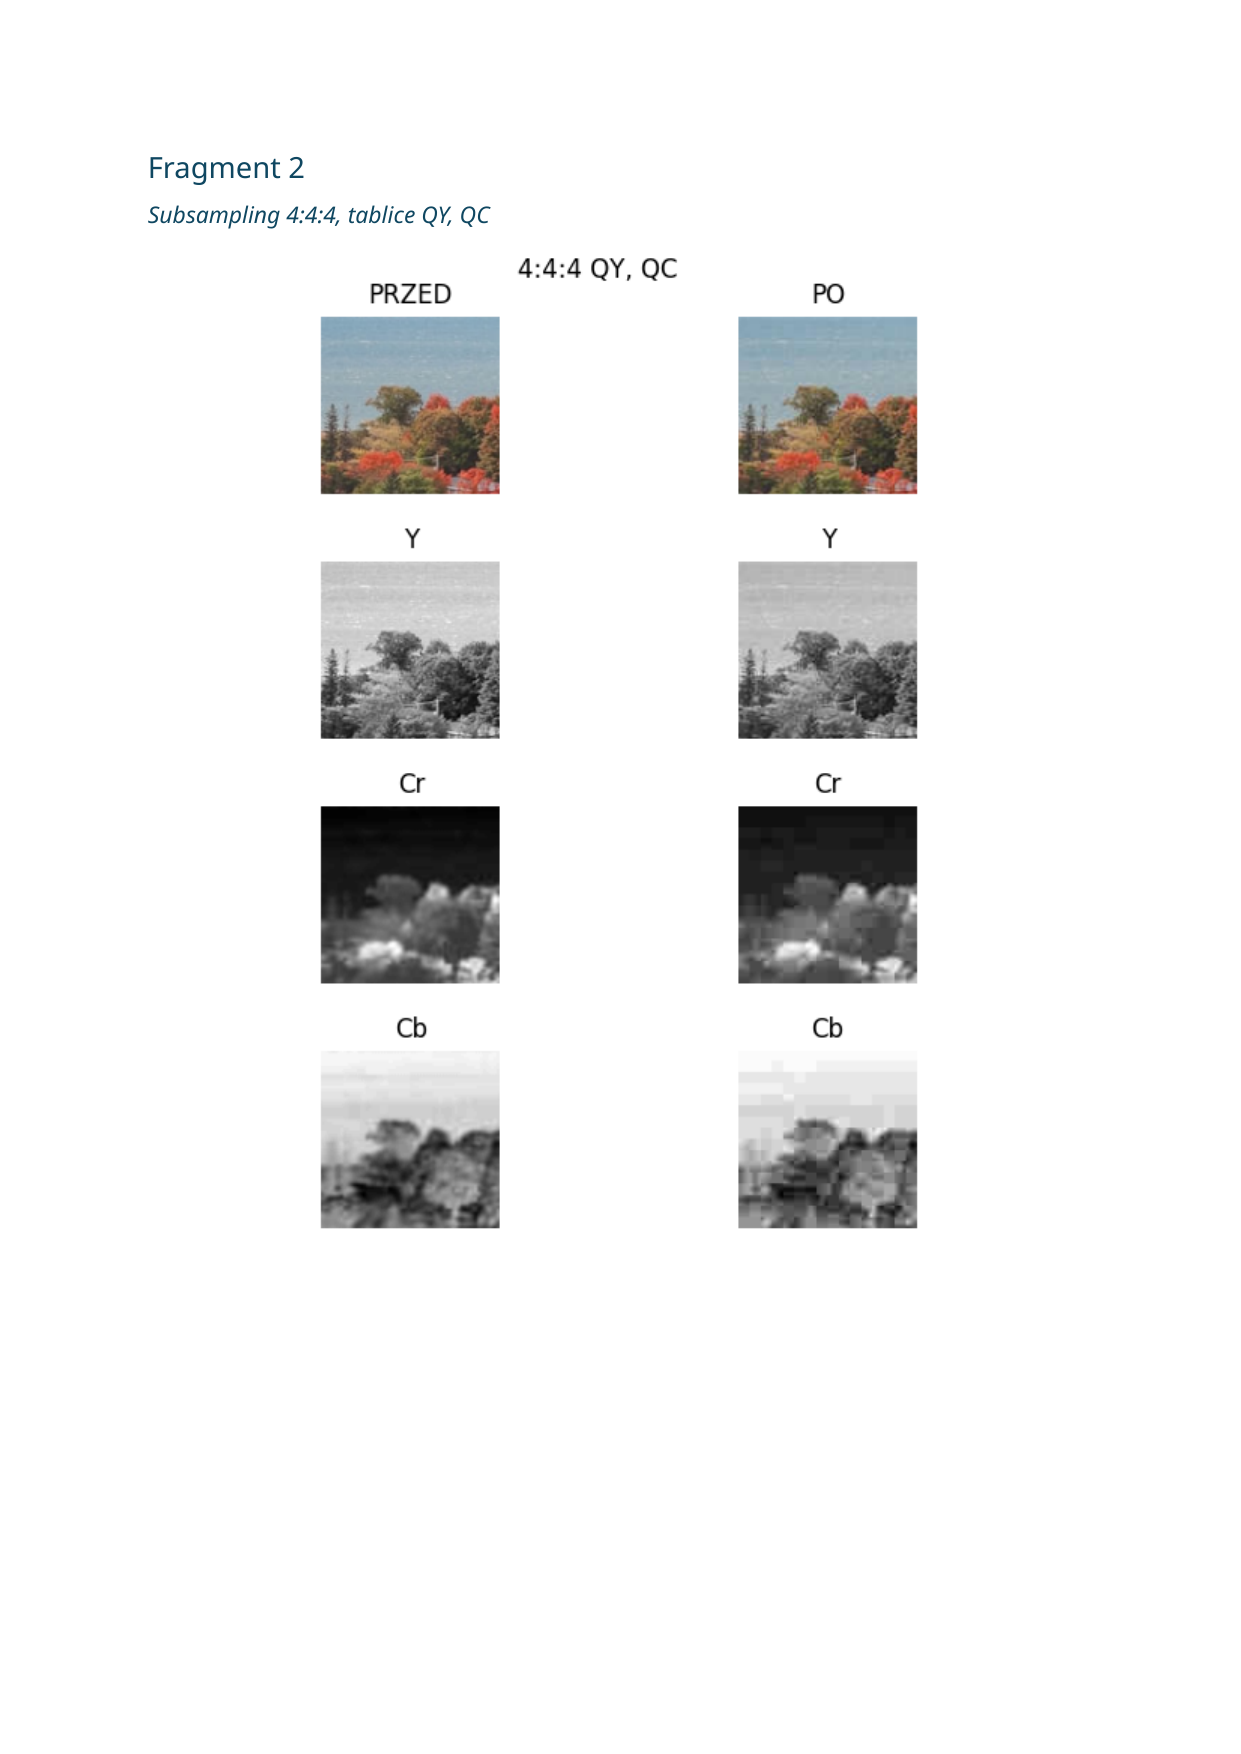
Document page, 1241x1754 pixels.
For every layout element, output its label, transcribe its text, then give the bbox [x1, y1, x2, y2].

subtitle Subsampling 4:4:4, tablice QY, QC [148, 199, 1093, 230]
picture [147, 236, 1048, 1287]
subtitle Fragment 2 [148, 148, 1093, 187]
